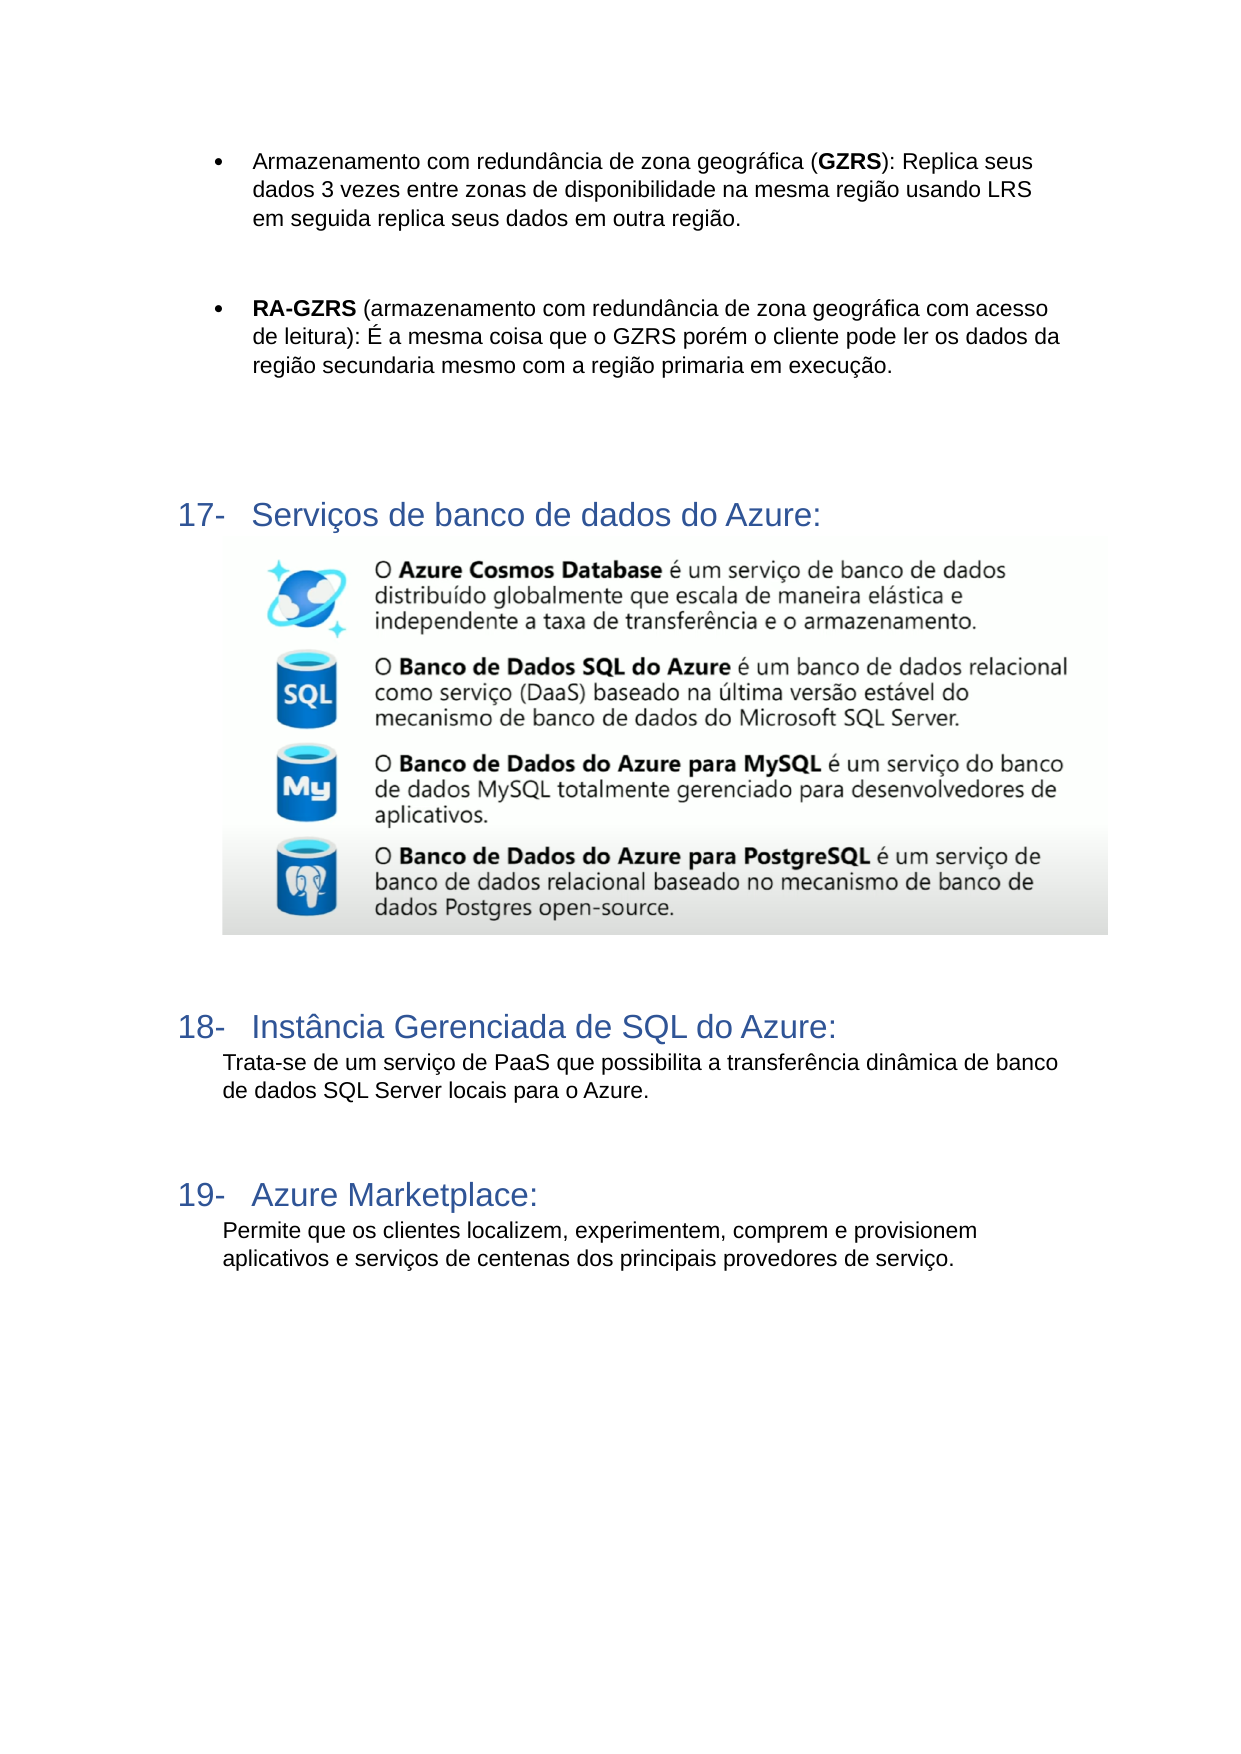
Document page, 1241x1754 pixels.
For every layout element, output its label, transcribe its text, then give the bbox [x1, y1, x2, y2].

list Armazenamento com redundância de zona geográfica (GZRS): Replica seus dados 3 vezes entre zonas de disponibilidade na mesma região usando LRS em seguida replica seus dados em outra região. [215, 148, 1063, 231]
list RA-GZRS (armazenamento com redundância de zona geográfica com acesso de leitura): É a mesma coisa que o GZRS porém o cliente pode ler os dados da região secundaria mesmo com a região primaria em execução. [215, 295, 1063, 378]
subtitle Instância Gerenciada de SQL do Azure: [177, 1007, 1063, 1045]
subtitle Serviços de banco de dados do Azure: [177, 495, 1063, 534]
text Trata-se de um serviço de PaaS que possibilita a transferência dinâmica de banco de dados SQL Server locais para o Azure. [222, 1048, 1063, 1103]
text Permite que os clientes localizem, experimentem, comprem e provisionem aplicativos e serviços de centenas dos principais provedores de serviço. [222, 1217, 1063, 1272]
picture [222, 536, 1108, 935]
subtitle Azure Marketplace: [177, 1175, 1063, 1214]
